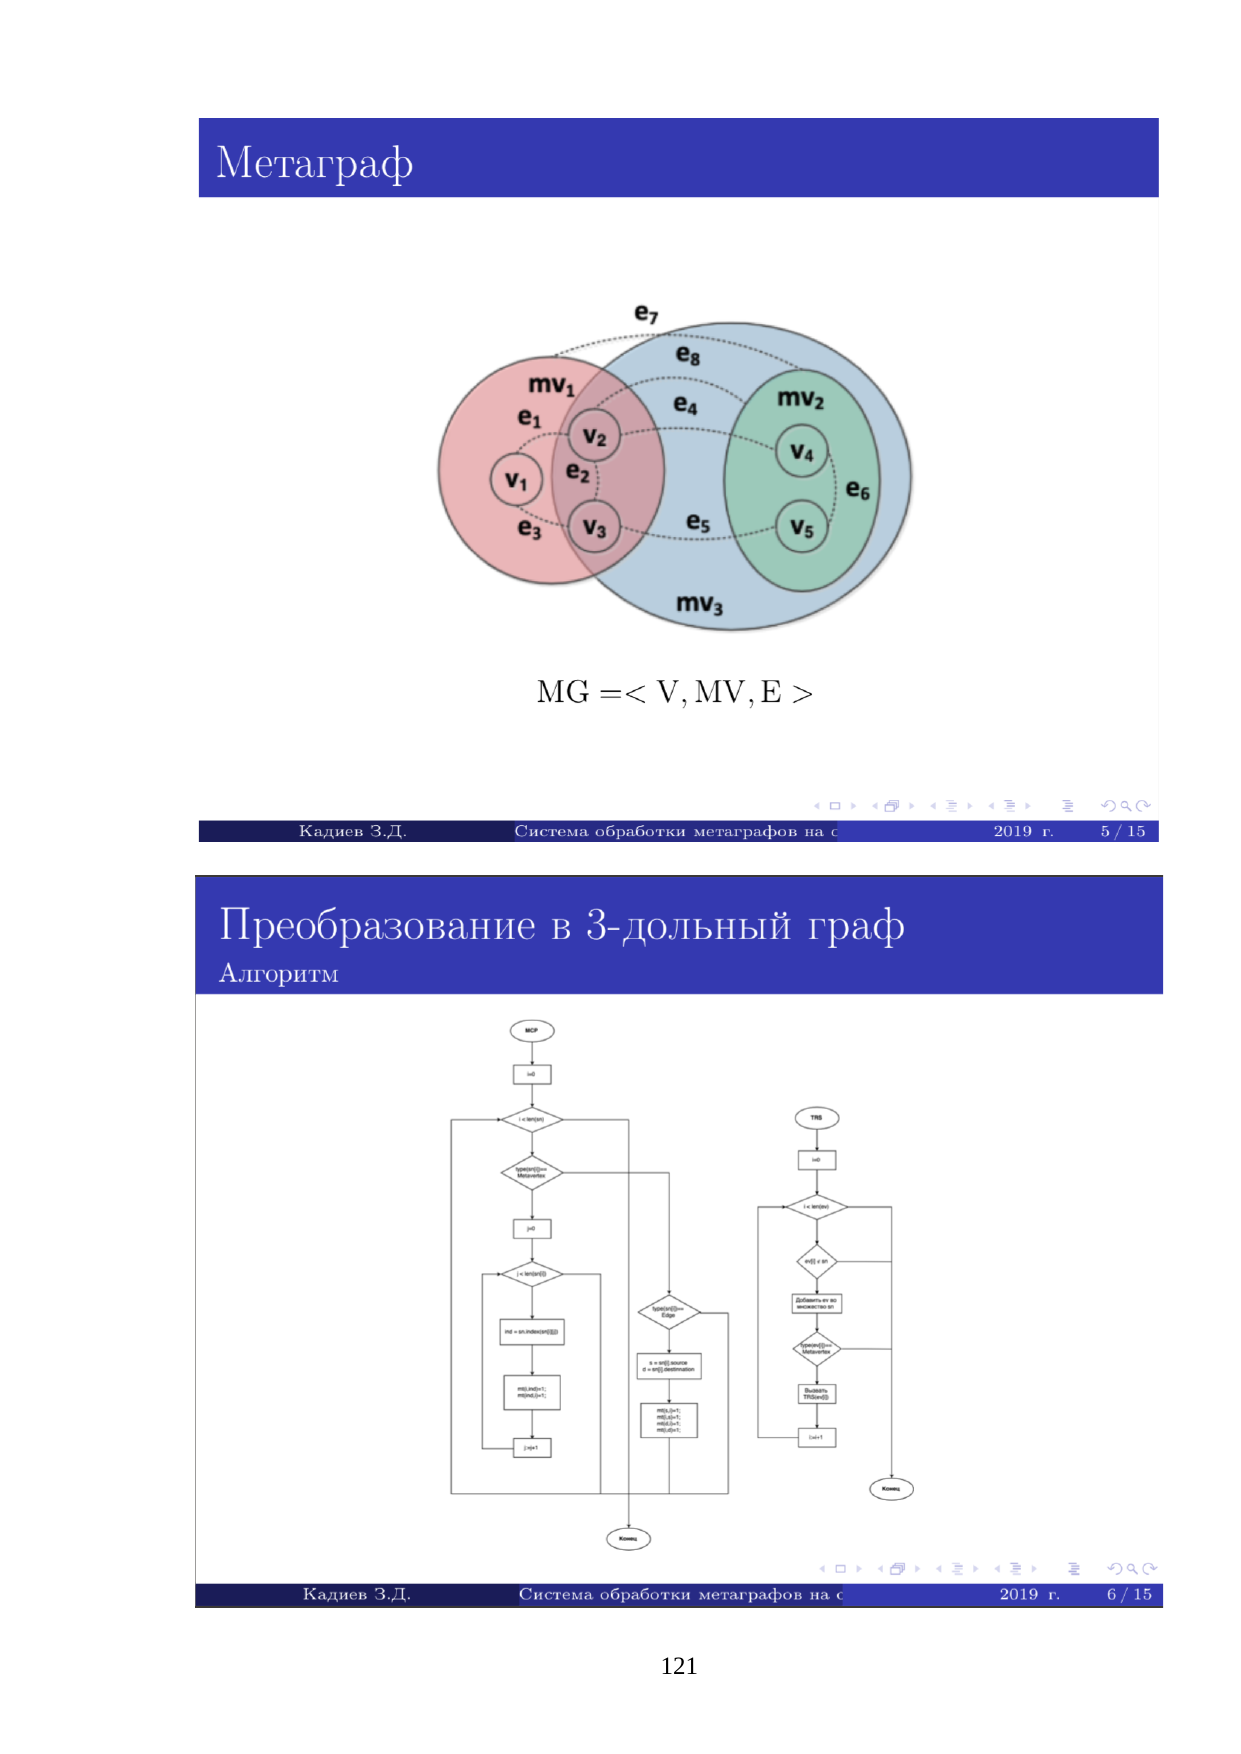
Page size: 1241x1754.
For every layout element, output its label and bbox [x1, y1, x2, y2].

picture [198, 118, 1159, 842]
picture [195, 875, 1164, 1608]
